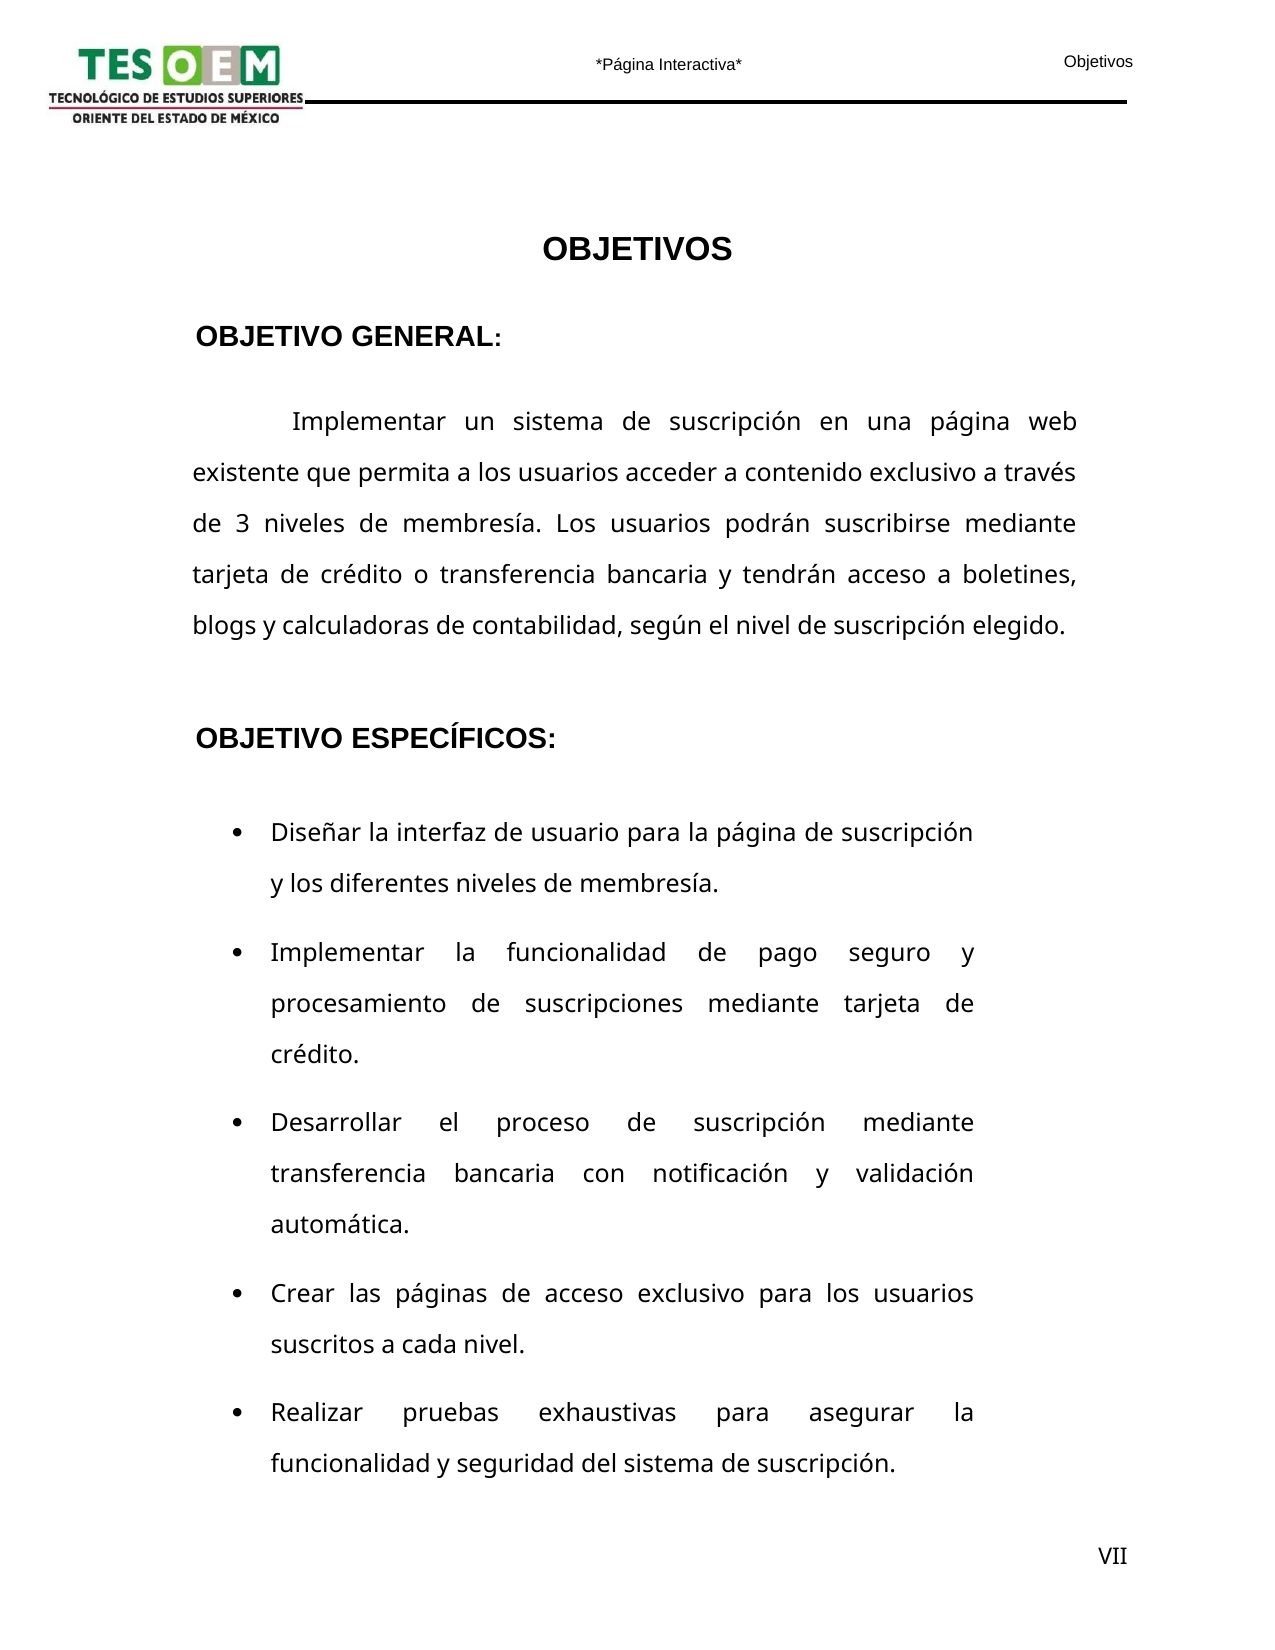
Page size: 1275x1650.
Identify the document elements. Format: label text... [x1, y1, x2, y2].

list Desarrollar el proceso de suscripción mediante transferencia bancaria con notificación y validación automática. [233, 1105, 975, 1241]
subtitle OBJETIVO GENERAL: [195, 318, 1127, 352]
text Implementar un sistema de suscripción en una página web existente que permita a los usuarios acceder a contenido exclusivo a través de 3 niveles de membresía. Los usuarios podrán suscribirse mediante tarjeta de crédito o transferencia bancaria y tendrán acceso a boletines, blogs y calculadoras de contabilidad, según el nivel de suscripción elegido. [192, 403, 1078, 641]
list Diseñar la interfaz de usuario para la página de suscripción y los diferentes niveles de membresía. [233, 815, 975, 900]
list Crear las páginas de acceso exclusivo para los usuarios suscritos a cada nivel. [233, 1275, 975, 1360]
list Realizar pruebas exhaustivas para asegurar la funcionalidad y seguridad del sistema de suscripción. [233, 1394, 975, 1480]
subtitle OBJETIVO ESPECÍFICOS: [195, 721, 1127, 754]
list Implementar la funcionalidad de pago seguro y procesamiento de suscripciones mediante tarjeta de crédito. [233, 934, 975, 1071]
picture [46, 42, 306, 126]
subtitle OBJETIVOS [148, 157, 1127, 267]
